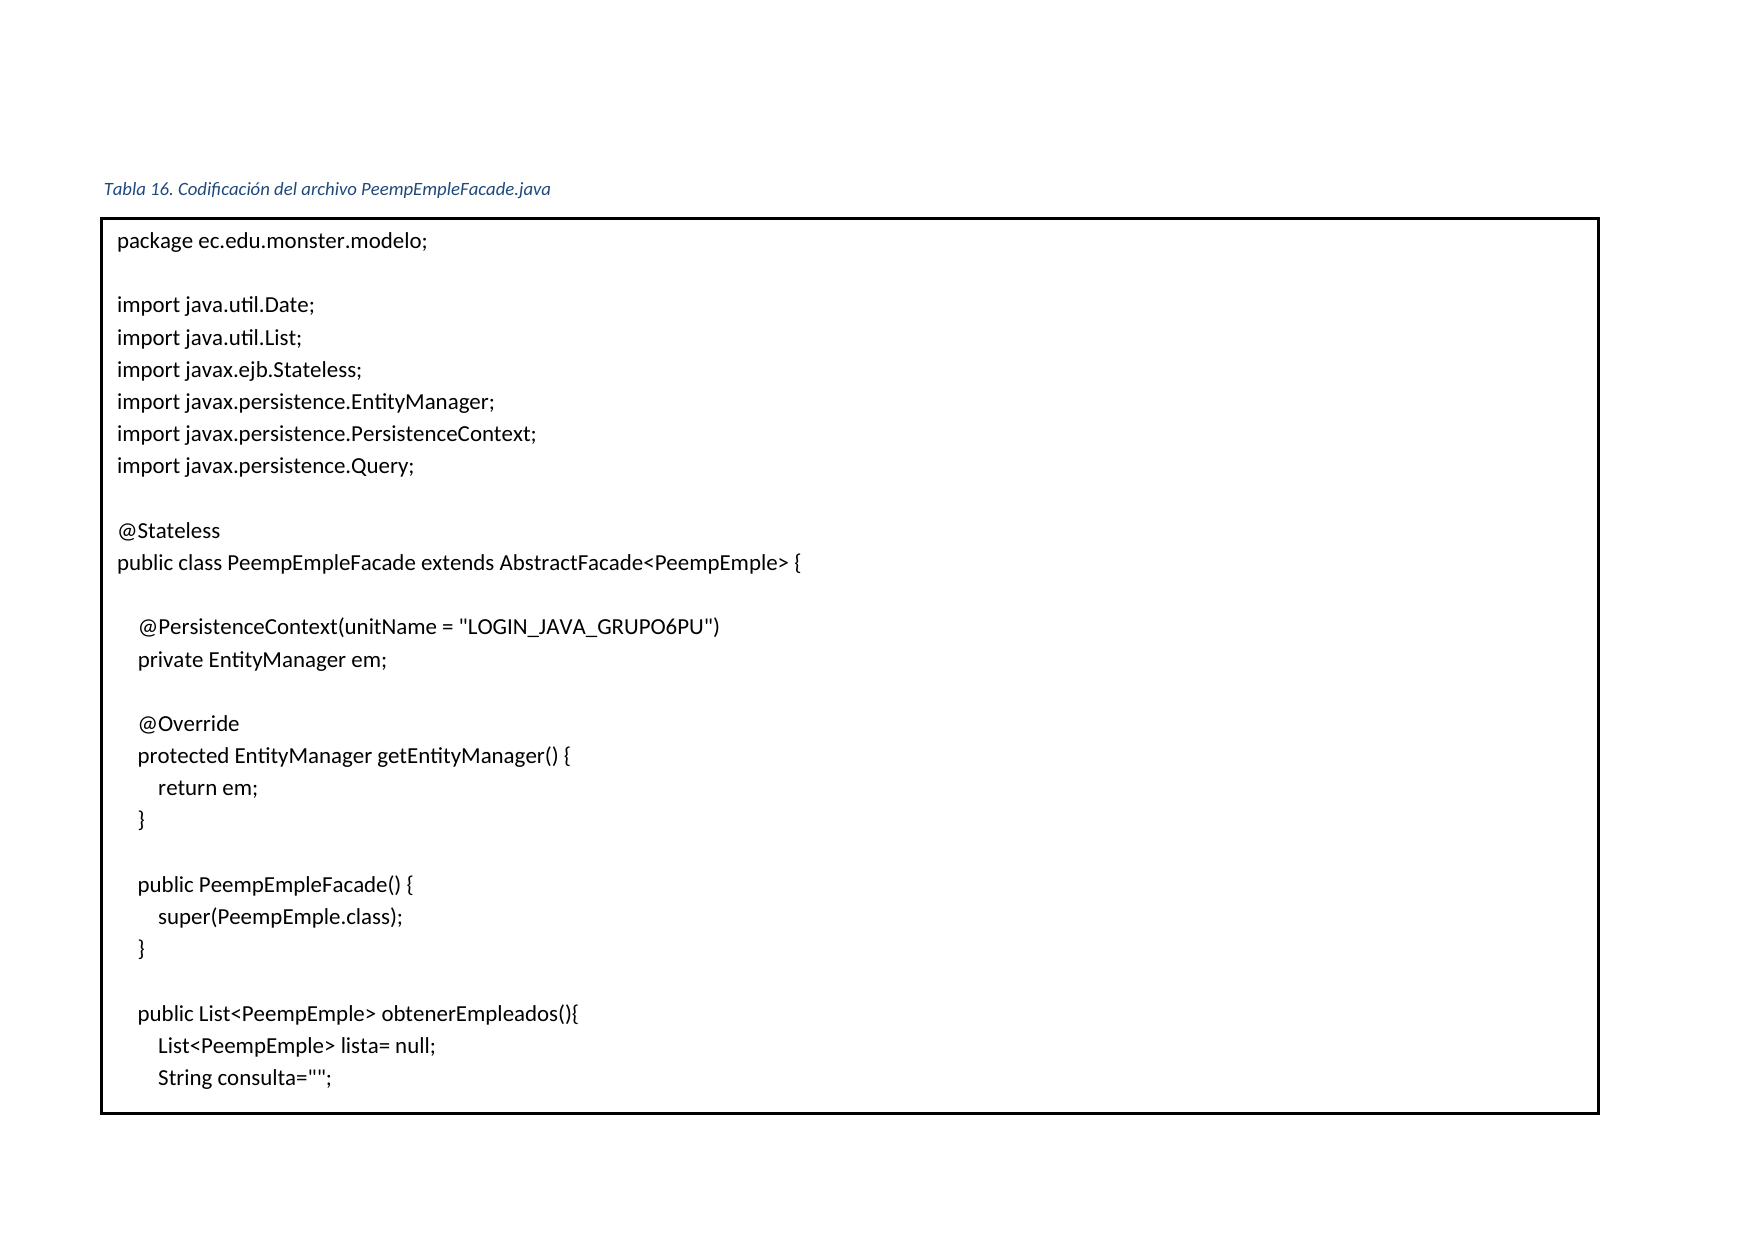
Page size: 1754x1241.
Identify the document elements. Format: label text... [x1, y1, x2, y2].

text Tabla . Codificación del archivo PeempEmpleFacade.java [103, 177, 1621, 200]
